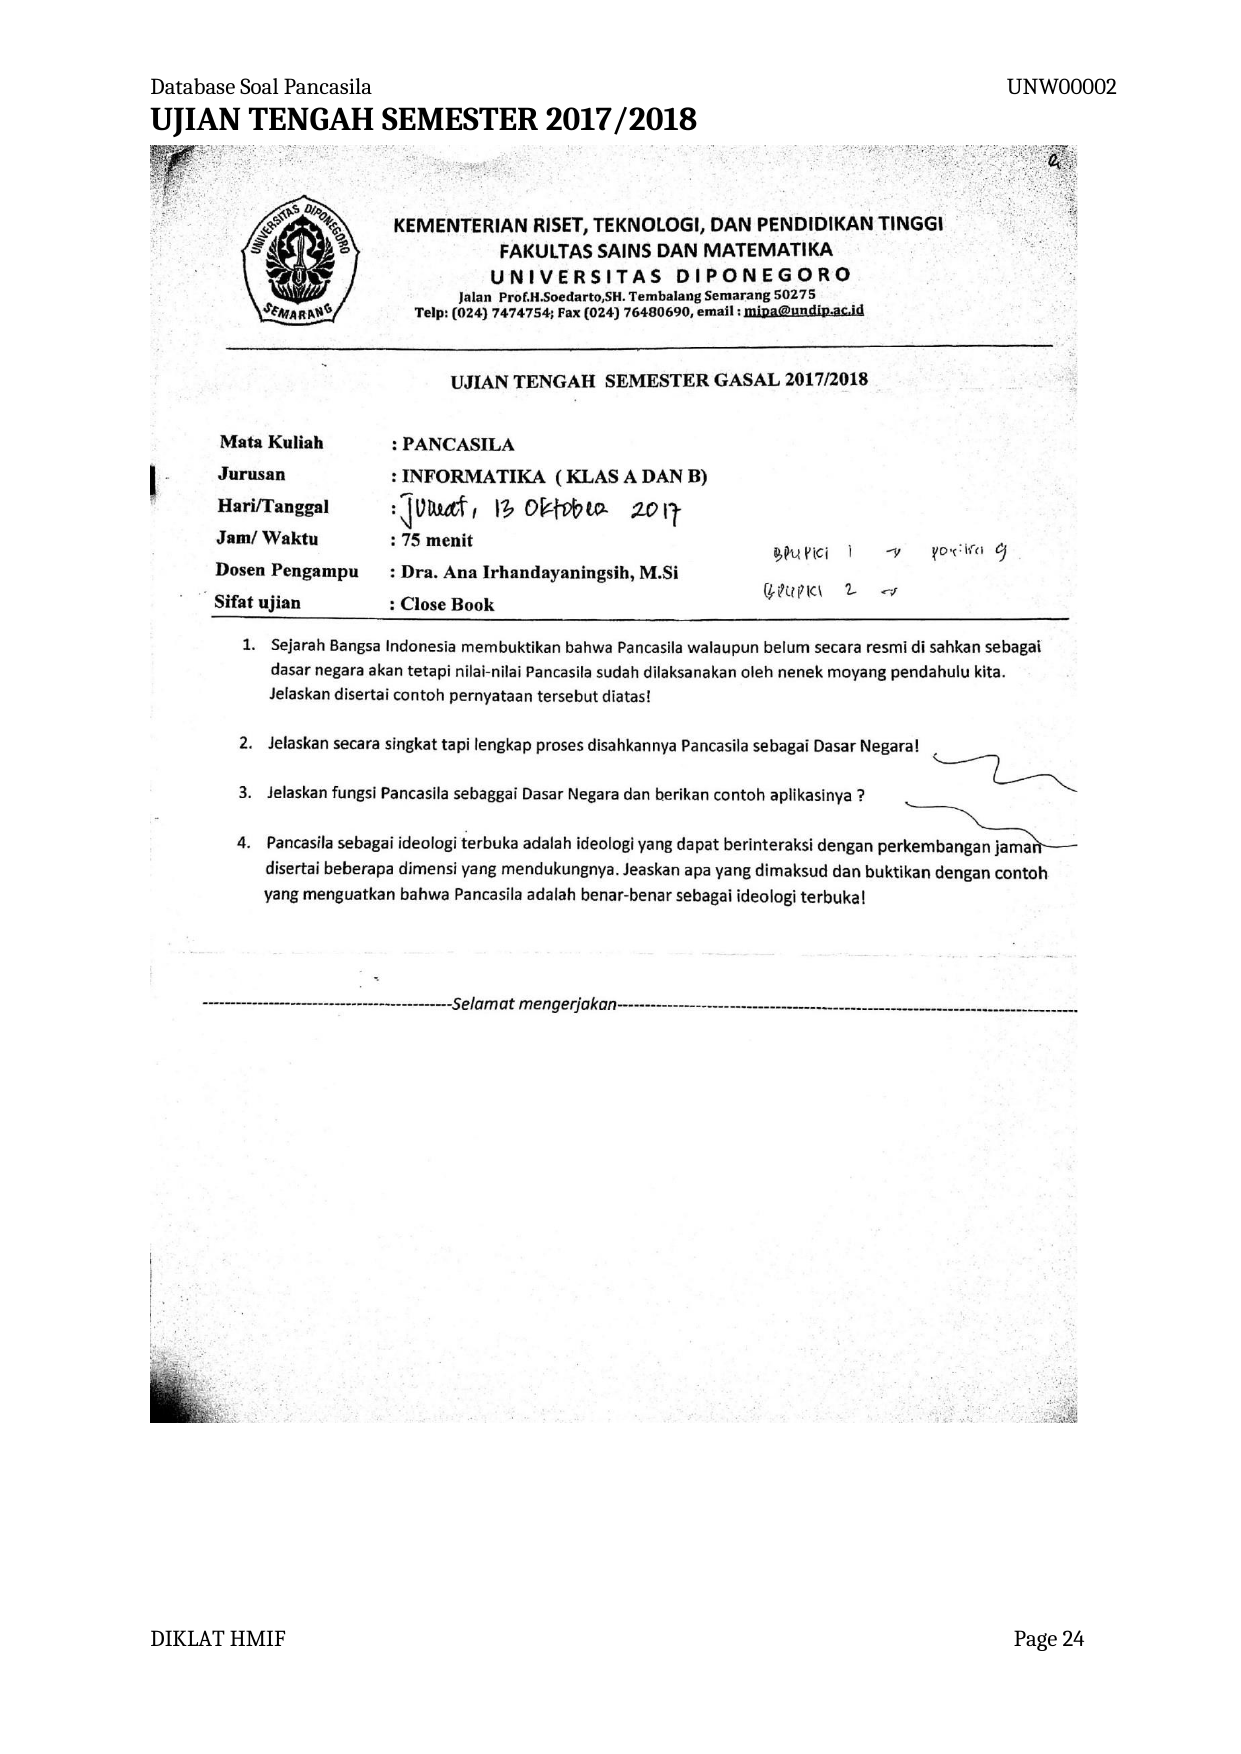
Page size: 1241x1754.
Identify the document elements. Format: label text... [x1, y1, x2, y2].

text UJIAN TENGAH SEMESTER 2017/2018 [150, 100, 1194, 138]
picture [150, 145, 1078, 1423]
